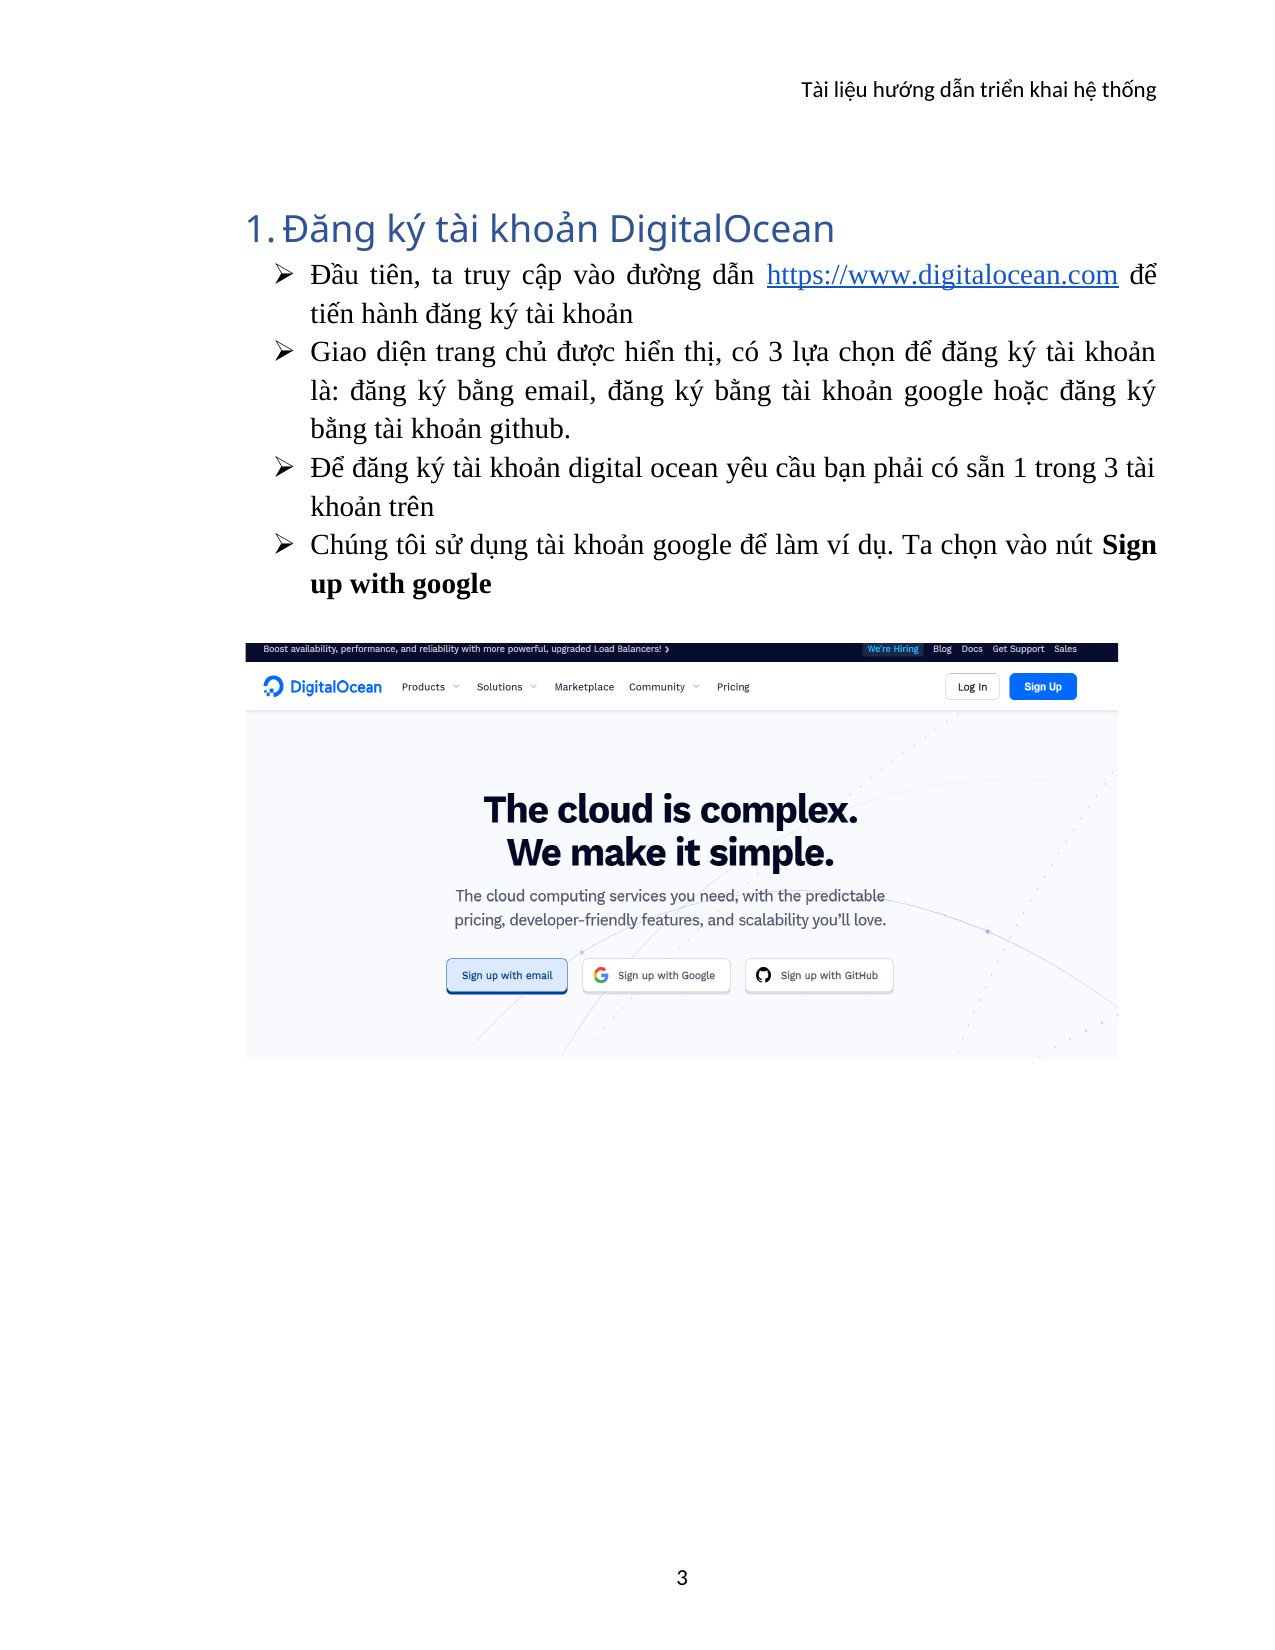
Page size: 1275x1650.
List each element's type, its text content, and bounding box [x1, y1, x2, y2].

list Để đăng ký tài khoản digital ocean yêu cầu bạn phải có sẵn 1 trong 3 tài khoản trên [273, 450, 1157, 522]
subtitle Đăng ký tài khoản DigitalOcean [244, 202, 1157, 253]
list Đầu tiên, ta truy cập vào đường dẫn https://www.digitalocean.com để tiến hành đăng ký tài khoản [273, 257, 1157, 329]
list Chúng tôi sử dụng tài khoản google để làm ví dụ. Ta chọn vào nút Sign up with google [273, 527, 1157, 599]
picture [245, 643, 1119, 1059]
list Giao diện trang chủ được hiển thị, có 3 lựa chọn để đăng ký tài khoản là: đăng ký bằng email, đăng ký bằng tài khoản google hoặc đăng ký bằng tài khoản github. [273, 334, 1157, 445]
